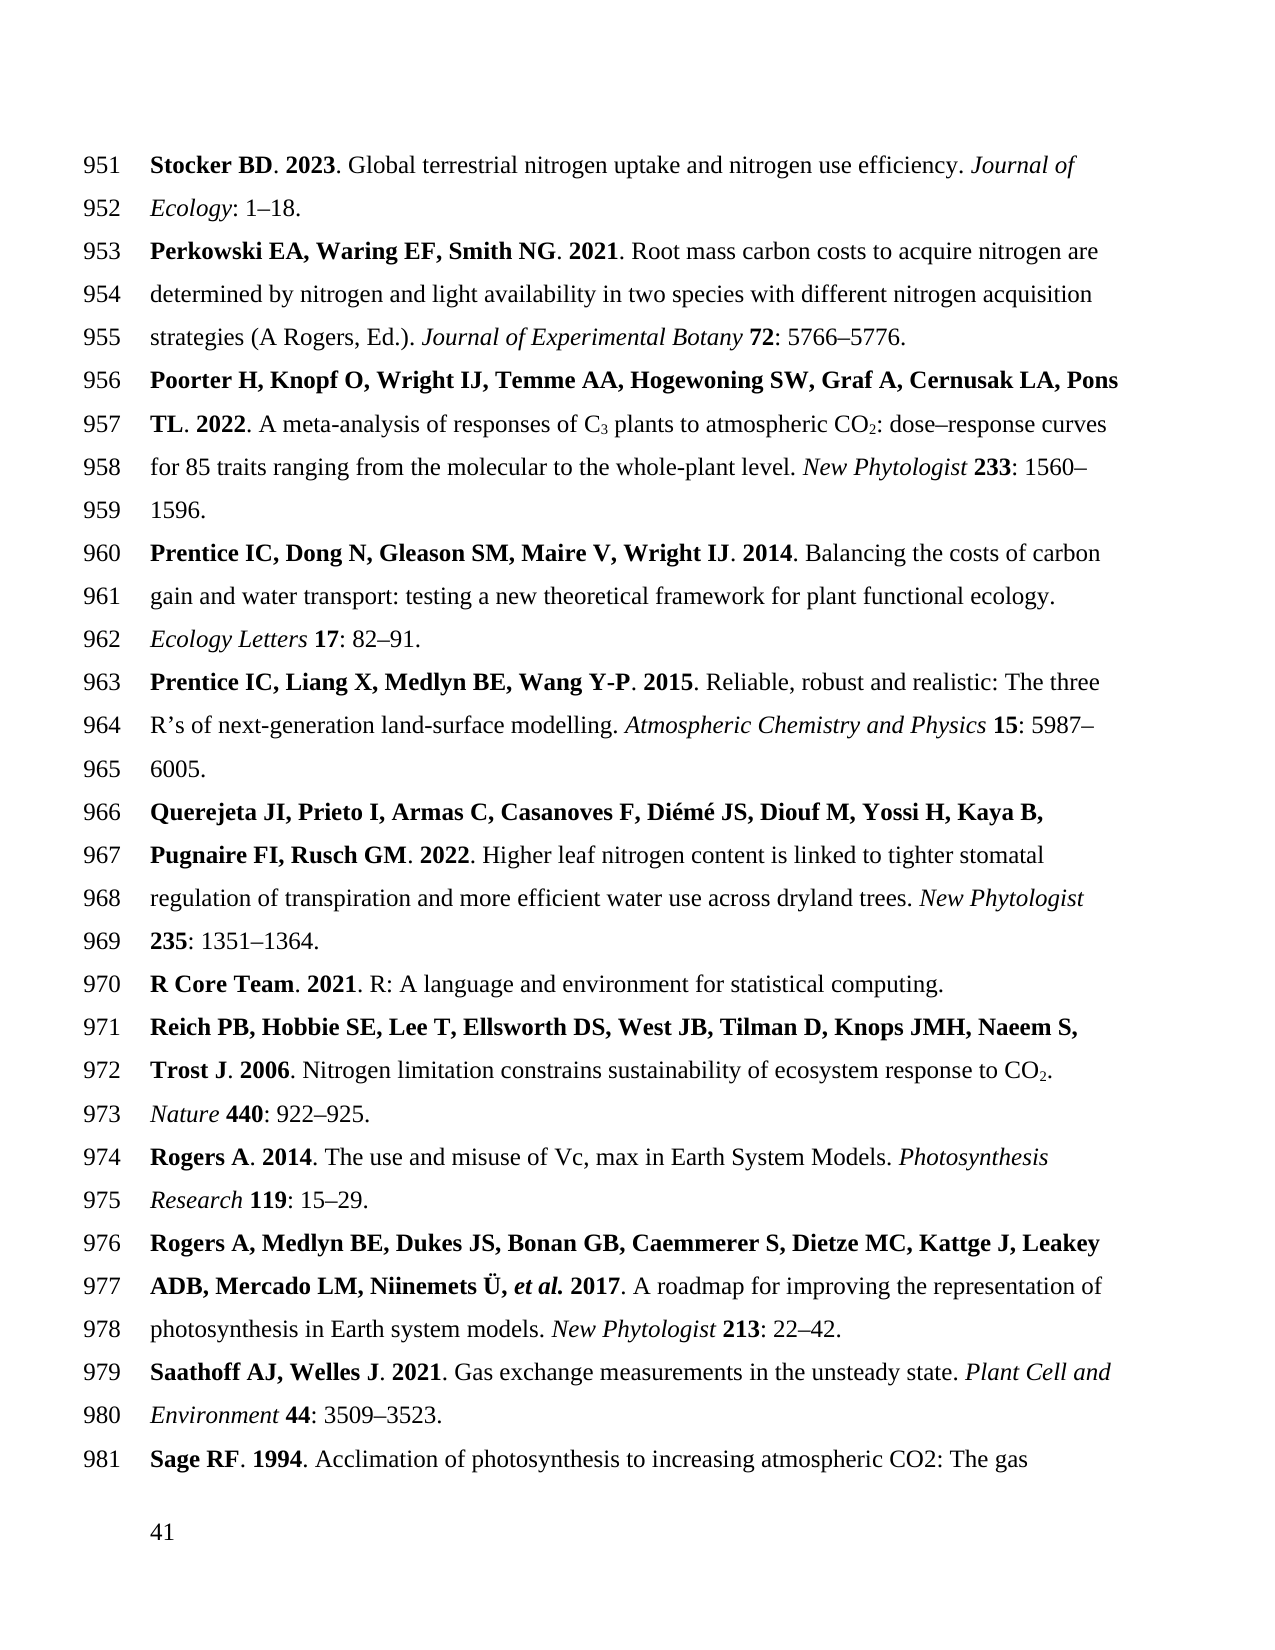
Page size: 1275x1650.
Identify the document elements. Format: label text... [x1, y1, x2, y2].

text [150, 1444, 1125, 1472]
text Querejeta JI, Prieto I, Armas C, Casanoves F, Diémé JS, Diouf M, Yossi H, Kaya B, Pugnaire FI, Rusch GM. 2022. Higher leaf nitrogen content is linked to tighter stomatal regulation of transpiration and more efficient water use across dryland trees. New Phytologist 235: 1351–1364. [150, 797, 1125, 955]
text Poorter H, Knopf O, Wright IJ, Temme AA, Hogewoning SW, Graf A, Cernusak LA, Pons TL. 2022. A meta-analysis of responses of C3 plants to atmospheric CO2: dose–response curves for 85 traits ranging from the molecular to the whole-plant level. New Phytologist 233: 1560–1596. [150, 366, 1125, 524]
text Rogers A, Medlyn BE, Dukes JS, Bonan GB, Caemmerer S, Dietze MC, Kattge J, Leakey ADB, Mercado LM, Niinemets Ü, et al. 2017. A roadmap for improving the representation of photosynthesis in Earth system models. New Phytologist 213: 22–42. [150, 1228, 1125, 1343]
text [150, 150, 1125, 222]
text Reich PB, Hobbie SE, Lee T, Ellsworth DS, West JB, Tilman D, Knops JMH, Naeem S, Trost J. 2006. Nitrogen limitation constrains sustainability of ecosystem response to CO2. Nature 440: 922–925. [150, 1012, 1125, 1127]
text Rogers A. 2014. The use and misuse of Vc, max in Earth System Models. Photosynthesis Research 119: 15–29. [150, 1142, 1125, 1214]
text R Core Team. 2021. R: A language and environment for statistical computing. [150, 969, 1125, 998]
text Prentice IC, Liang X, Medlyn BE, Wang Y-P. 2015. Reliable, robust and realistic: The three R’s of next-generation land-surface modelling. Atmospheric Chemistry and Physics 15: 5987–6005. [150, 667, 1125, 782]
text Saathoff AJ, Welles J. 2021. Gas exchange measurements in the unsteady state. Plant Cell and Environment 44: 3509–3523. [150, 1357, 1125, 1429]
text Perkowski EA, Waring EF, Smith NG. 2021. Root mass carbon costs to acquire nitrogen are determined by nitrogen and light availability in two species with different nitrogen acquisition strategies (A Rogers, Ed.). Journal of Experimental Botany 72: 5766–5776. [150, 236, 1125, 351]
text Prentice IC, Dong N, Gleason SM, Maire V, Wright IJ. 2014. Balancing the costs of carbon gain and water transport: testing a new theoretical framework for plant functional ecology. Ecology Letters 17: 82–91. [150, 538, 1125, 653]
